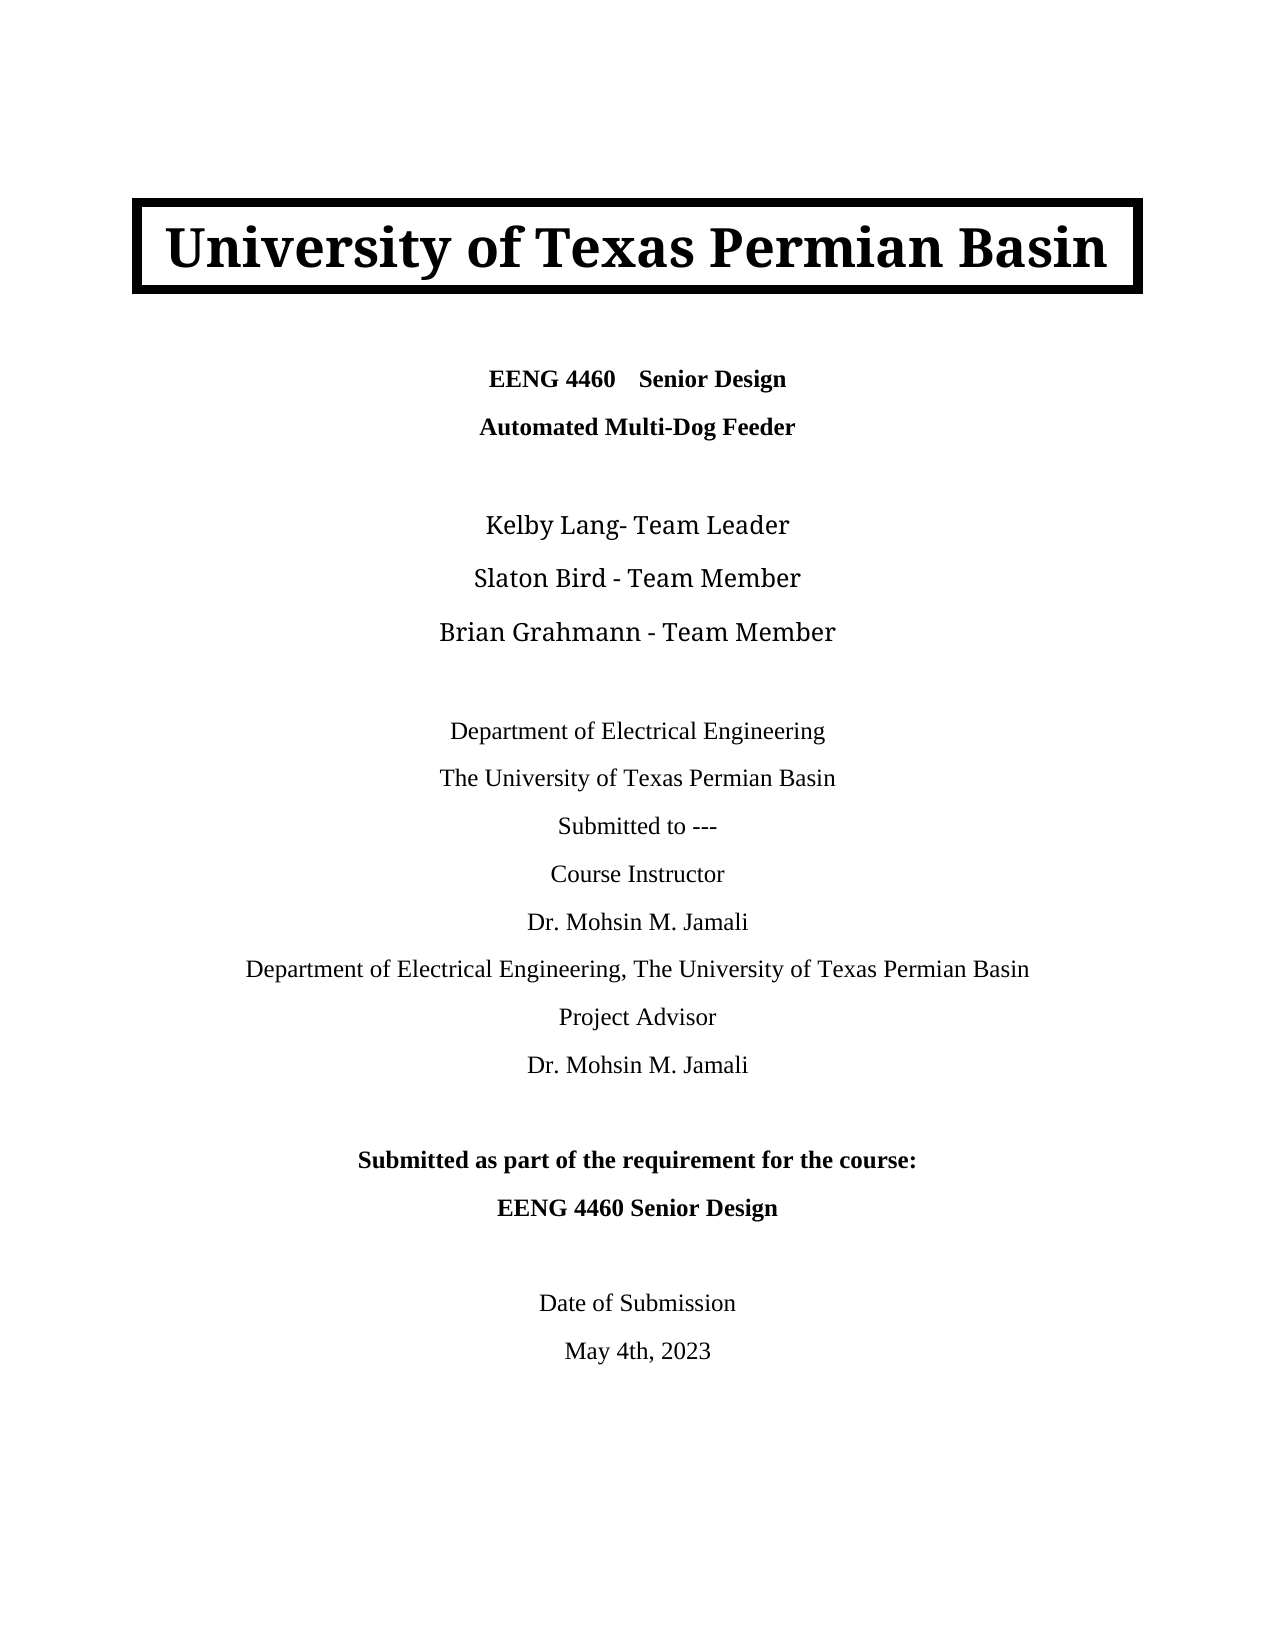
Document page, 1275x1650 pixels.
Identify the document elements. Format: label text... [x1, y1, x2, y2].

text May 4th, 2023 [150, 1336, 1125, 1365]
text Department of Electrical Engineering [150, 716, 1125, 744]
text Automated Multi-Dog Feeder [150, 412, 1125, 441]
text EENG 4460 Senior Design [150, 364, 1125, 393]
text Department of Electrical Engineering, The University of Texas Permian Basin [150, 954, 1125, 983]
text Date of Submission [150, 1288, 1125, 1317]
text The University of Texas Permian Basin [150, 763, 1125, 792]
text Slaton Bird - Team Member [150, 561, 1125, 595]
text Submitted to --- [150, 811, 1125, 840]
text Kelby Lang- Team Leader [150, 508, 1125, 542]
text University of Texas Permian Basin [142, 207, 1133, 285]
text EENG 4460 Senior Design [150, 1193, 1125, 1222]
text Course Instructor [150, 859, 1125, 888]
text Dr. Mohsin M. Jamali [150, 1050, 1125, 1078]
text Submitted as part of the requirement for the course: [150, 1145, 1125, 1174]
text Project Advisor [150, 1002, 1125, 1031]
text Dr. Mohsin M. Jamali [150, 907, 1125, 935]
text Brian Grahmann - Team Member [150, 614, 1125, 649]
